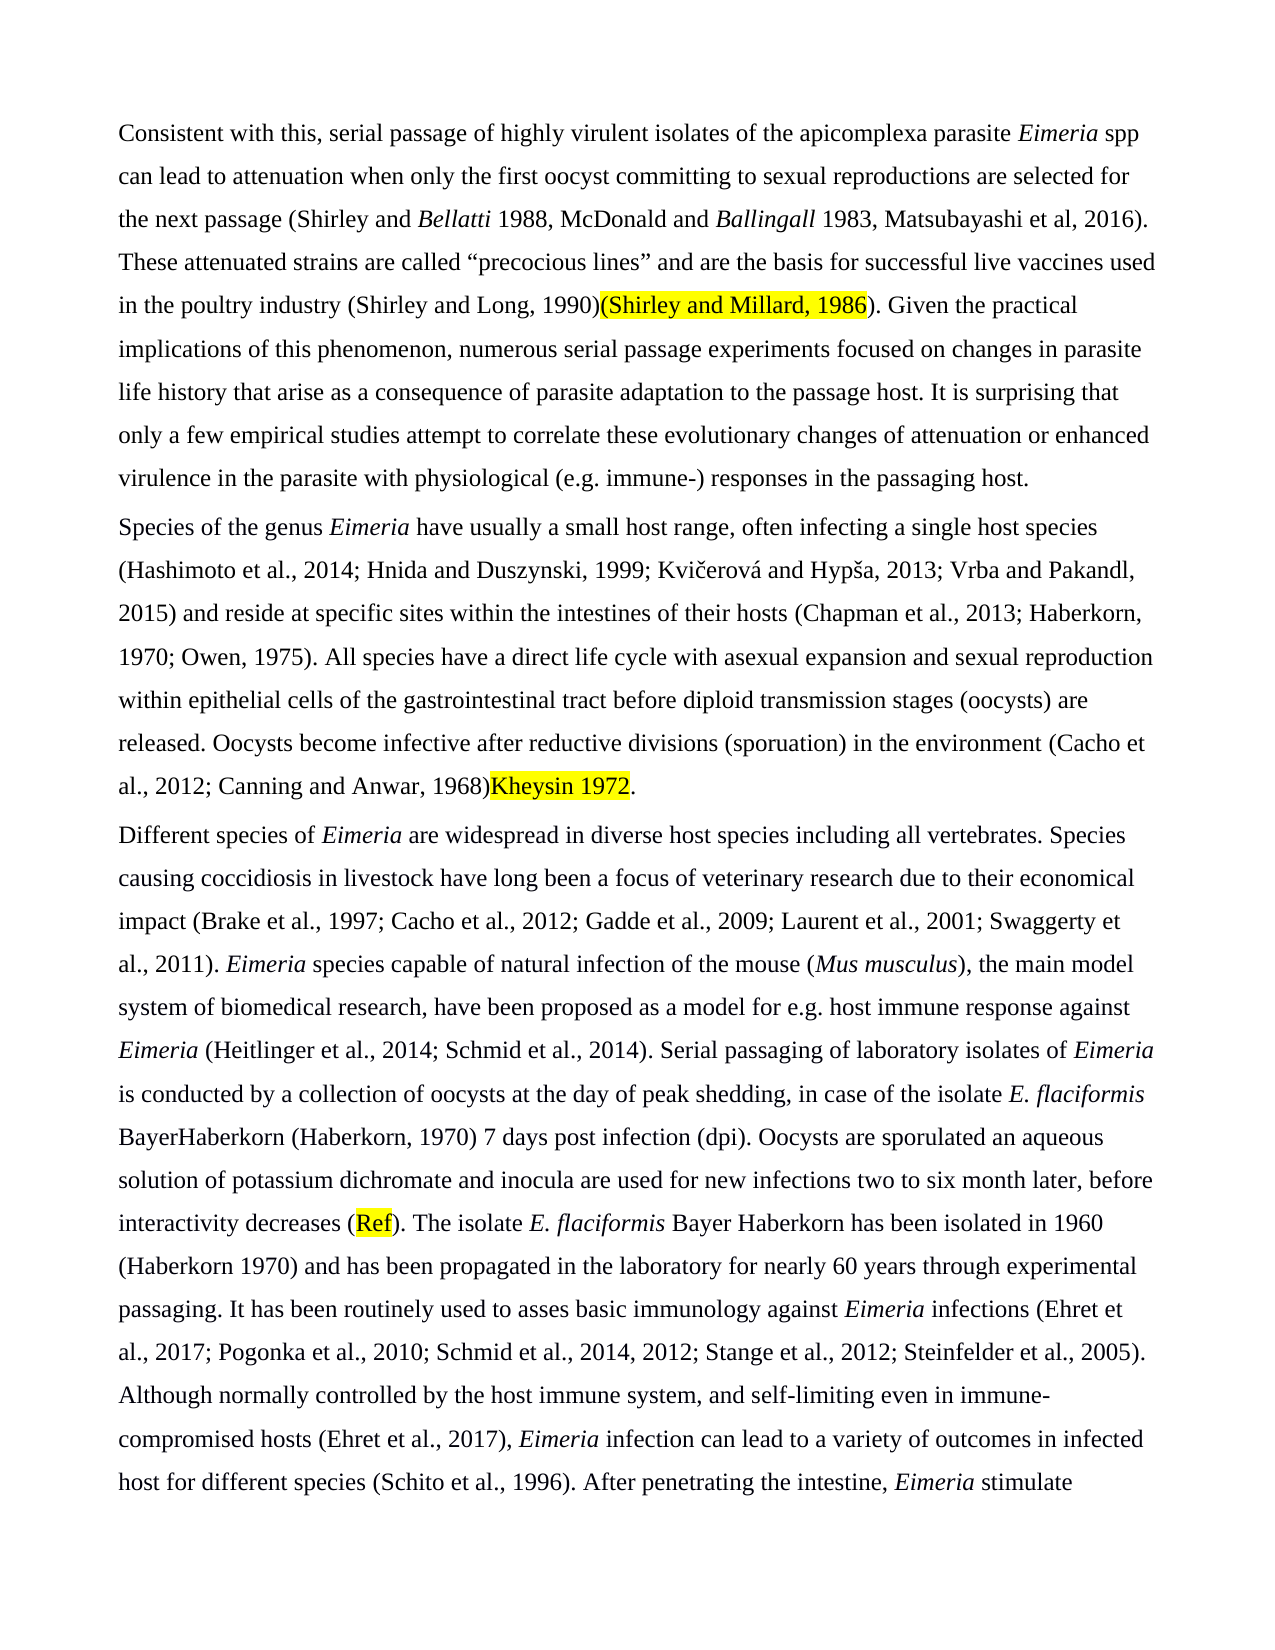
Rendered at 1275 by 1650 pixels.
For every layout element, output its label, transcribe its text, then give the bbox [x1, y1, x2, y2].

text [118, 1381, 1157, 1496]
text Different species of Eimeria are widespread in diverse host species including all vertebrates. Species causing coccidiosis in livestock have long been a focus of veterinary research due to their economical impact (Brake et al., 1997; Cacho et al., 2012; Gadde et al., 2009; Laurent et al., 2001; Swaggerty et al., 2011). Eimeria species capable of natural infection of the mouse (Mus musculus), the main model system of biomedical research, have been proposed as a model for e.g. host immune response against Eimeria (Heitlinger et al., 2014; Schmid et al., 2014). Serial passaging of laboratory isolates of Eimeria is conducted by a collection of oocysts at the day of peak shedding, in case of the isolate E. flaciformis BayerHaberkorn (Haberkorn, 1970) 7 days post infection (dpi). Oocysts are sporulated an aqueous solution of potassium dichromate and inocula are used for new infections two to six month later, before interactivity decreases (Ref). The isolate E. flaciformis Bayer Haberkorn has been isolated in 1960 (Haberkorn 1970) and has been propagated in the laboratory for nearly 60 years through experimental passaging. It has been routinely used to asses basic immunology against Eimeria infections (Ehret et al., 2017; Pogonka et al., 2010; Schmid et al., 2014, 2012; Stange et al., 2012; Steinfelder et al., 2005). [118, 820, 1157, 1366]
text Consistent with this, serial passage of highly virulent isolates of the apicomplexa parasite Eimeria spp can lead to attenuation when only the first oocyst committing to sexual reproductions are selected for the next passage (Shirley and Bellatti 1988, McDonald and Ballingall 1983, Matsubayashi et al, 2016). These attenuated strains are called “precocious lines” and are the basis for successful live vaccines used in the poultry industry (Shirley and Long, 1990)(Shirley and Millard, 1986). Given the practical implications of this phenomenon, numerous serial passage experiments focused on changes in parasite life history that arise as a consequence of parasite adaptation to the passage host. It is surprising that only a few empirical studies attempt to correlate these evolutionary changes of attenuation or enhanced virulence in the parasite with physiological (e.g. immune-) responses in the passaging host. [118, 118, 1157, 492]
text Species of the genus Eimeria have usually a small host range, often infecting a single host species (Hashimoto et al., 2014; Hnida and Duszynski, 1999; Kvičerová and Hypša, 2013; Vrba and Pakandl, 2015) and reside at specific sites within the intestines of their hosts (Chapman et al., 2013; Haberkorn, 1970; Owen, 1975). All species have a direct life cycle with asexual expansion and sexual reproduction within epithelial cells of the gastrointestinal tract before diploid transmission stages (oocysts) are released. Oocysts become infective after reductive divisions (sporuation) in the environment (Cacho et al., 2012; Canning and Anwar, 1968)Kheysin 1972. [118, 512, 1157, 800]
